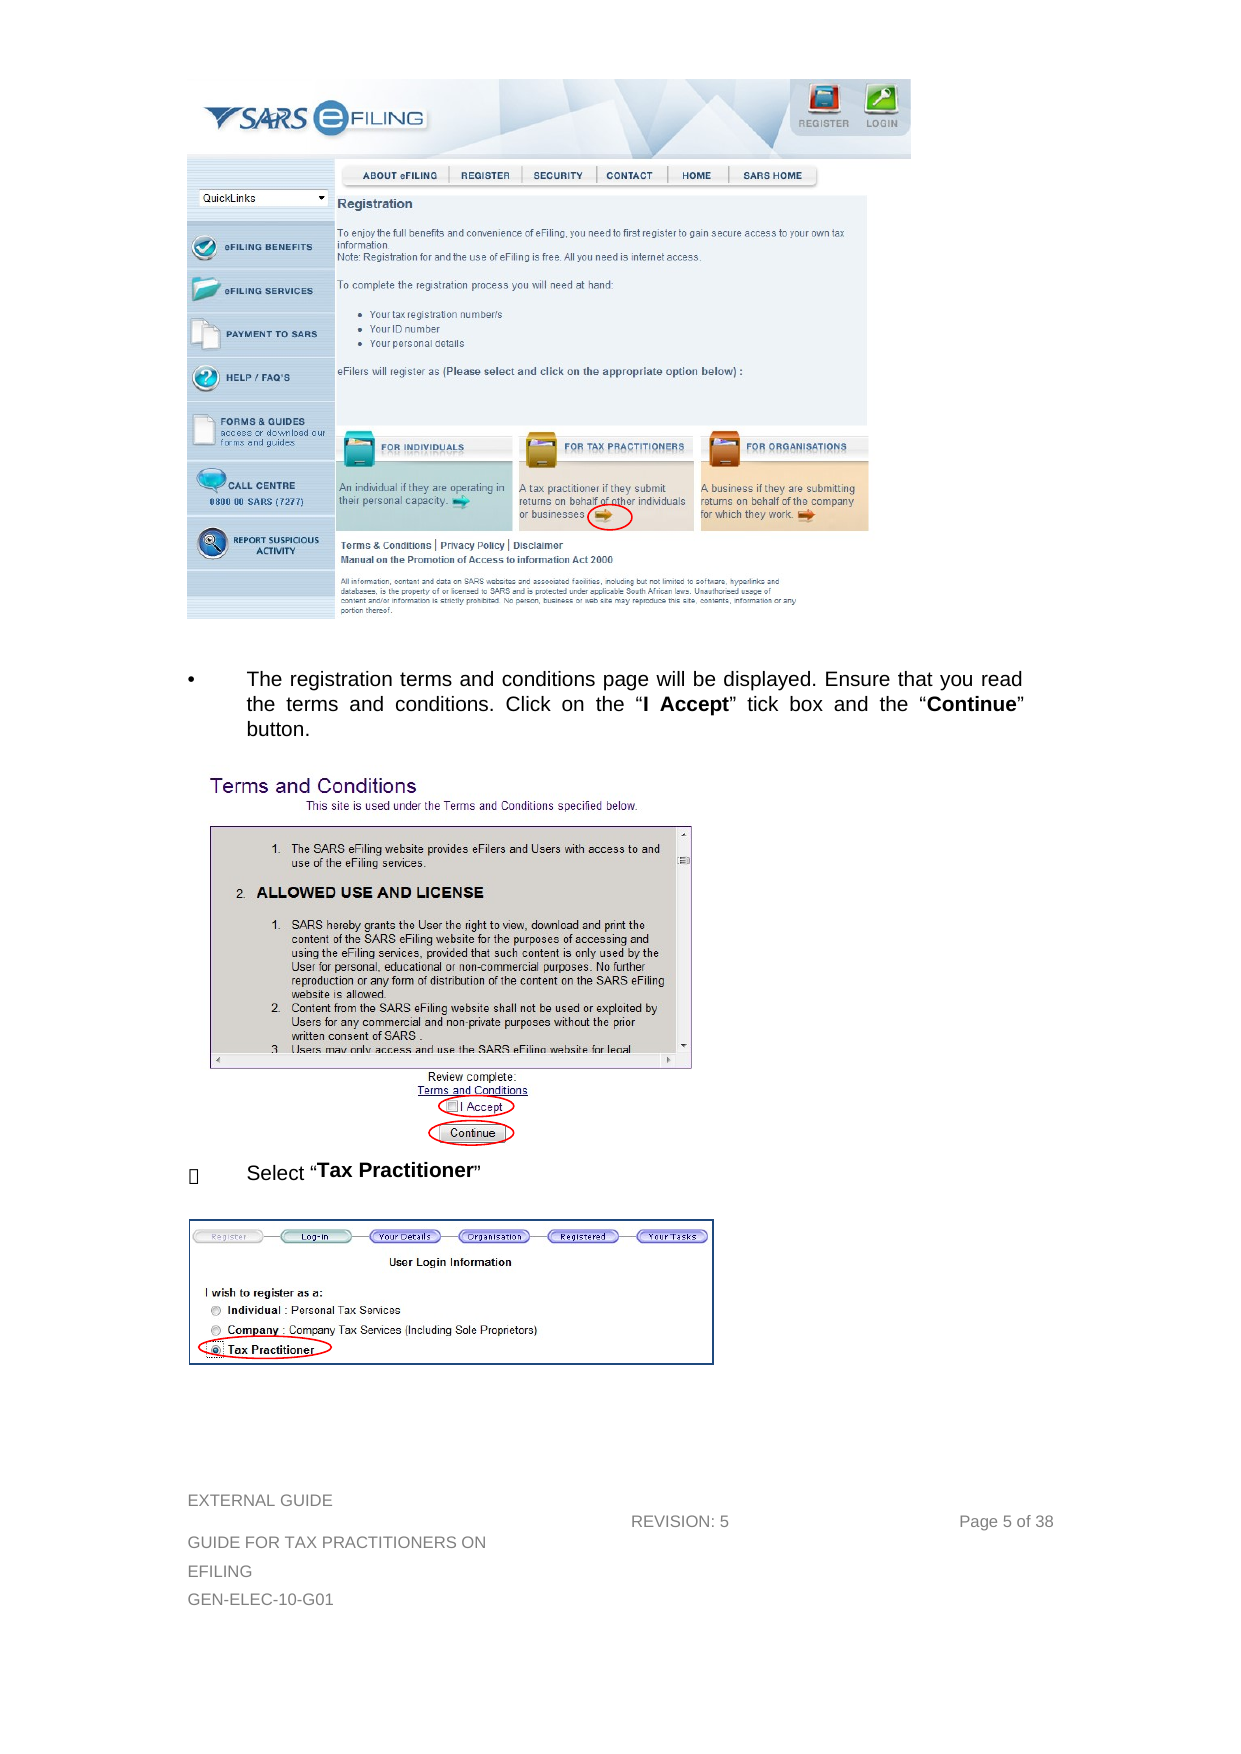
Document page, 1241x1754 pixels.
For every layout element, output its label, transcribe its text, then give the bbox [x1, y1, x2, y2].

picture [187, 765, 727, 1152]
list The registration terms and conditions page will be displayed. Ensure that you read the terms and conditions. Click on the “I Accept” tick box and the “Continue” button. [187, 667, 1024, 741]
picture [187, 79, 911, 619]
picture [190, 1221, 712, 1363]
